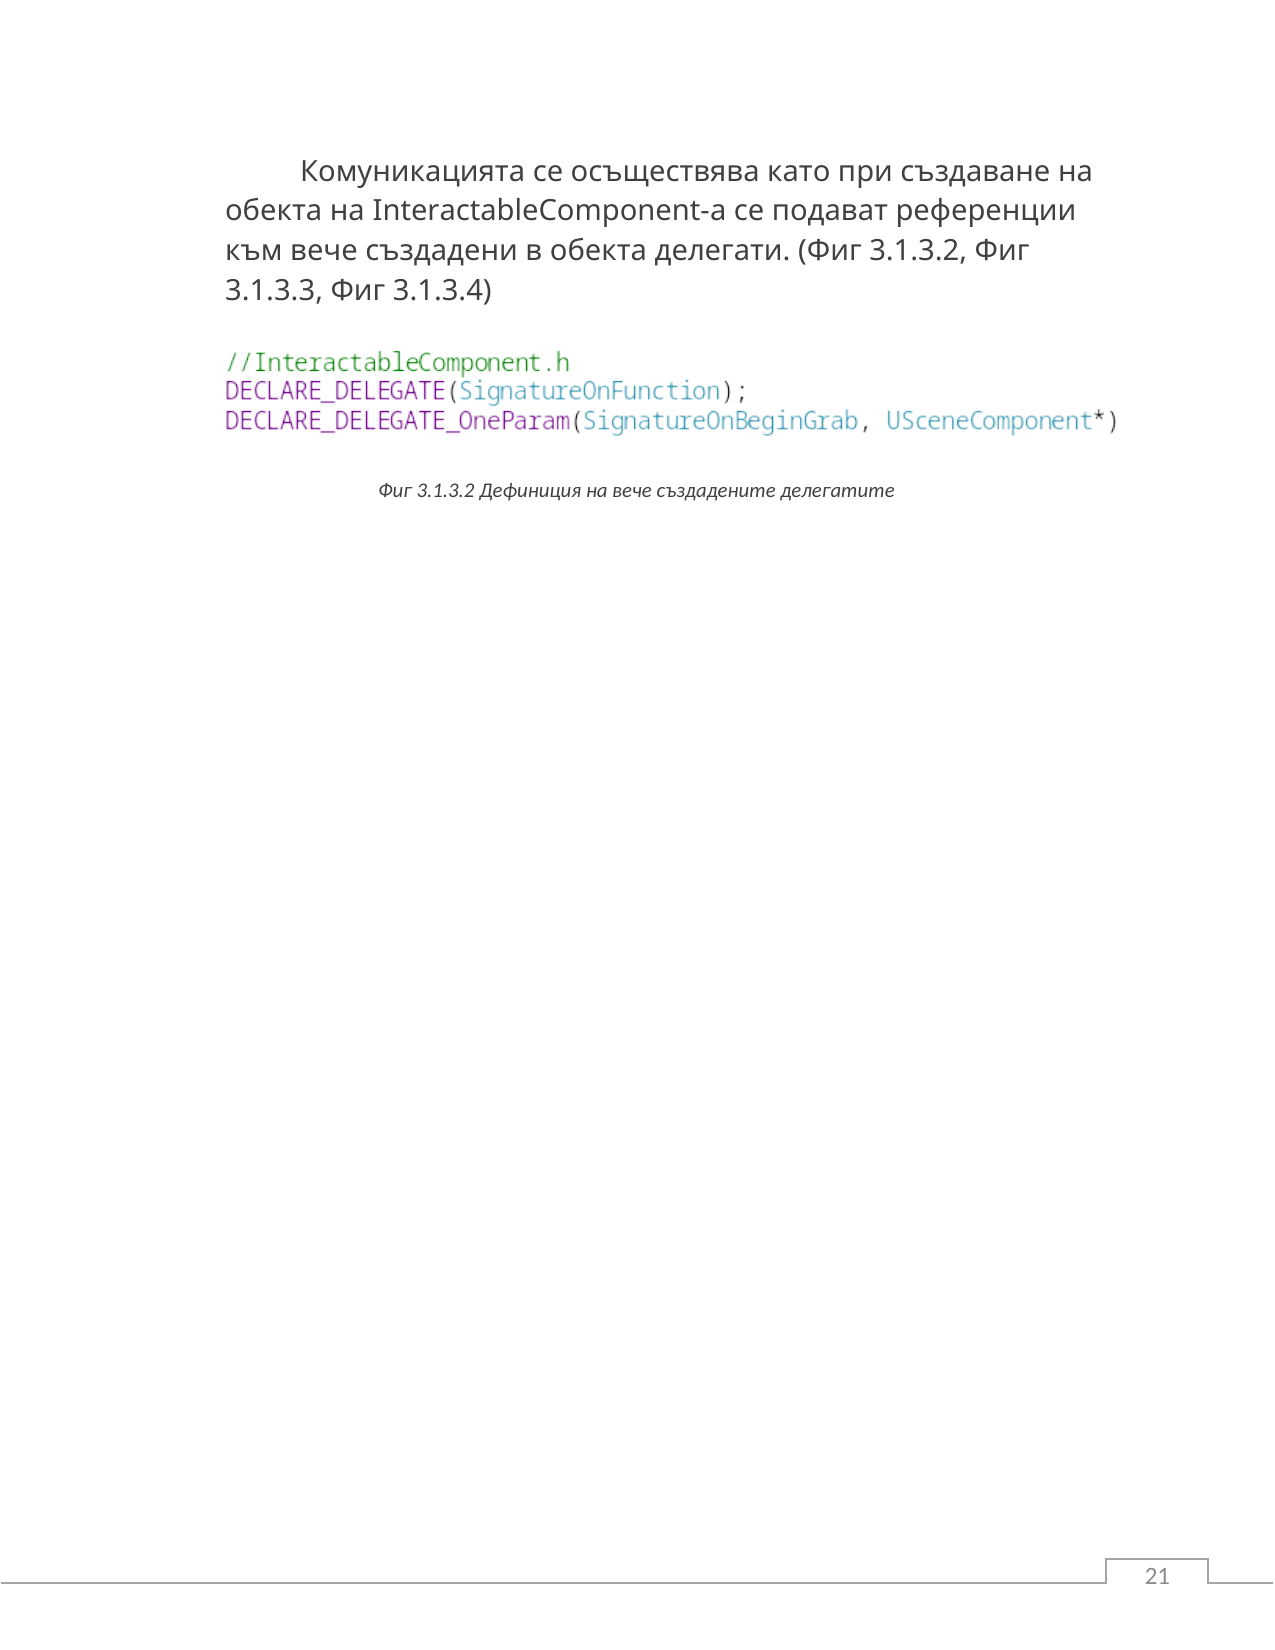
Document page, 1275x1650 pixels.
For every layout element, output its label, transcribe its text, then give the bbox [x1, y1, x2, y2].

text Комуникацията се осъществява като при създаване на обекта на InteractableComponent-а се подават референции към вече създадени в обекта делегати. (Фиг 3.1.3.2, Фиг 3.1.3.3, Фиг 3.1.3.4) [225, 150, 1125, 309]
